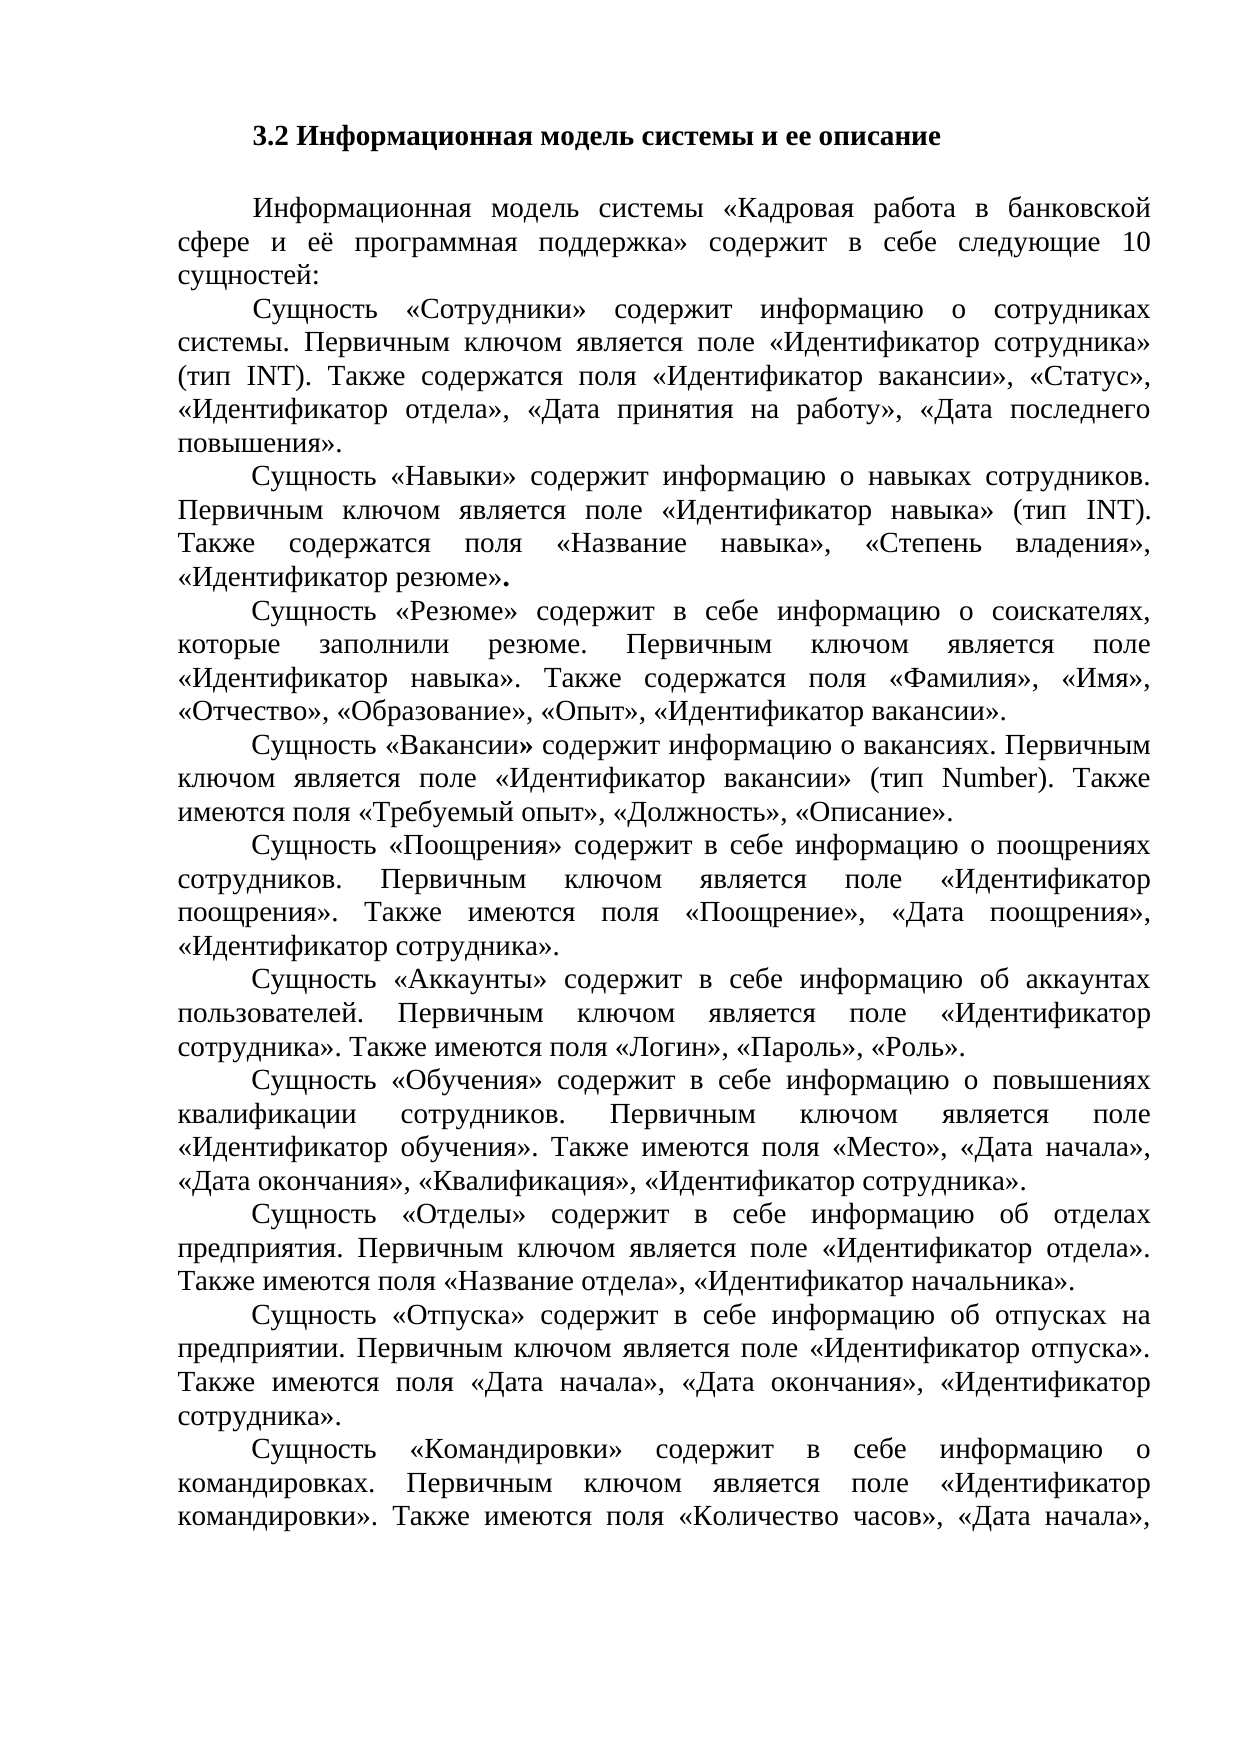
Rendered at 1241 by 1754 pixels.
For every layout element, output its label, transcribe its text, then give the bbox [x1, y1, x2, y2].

text 3.2 Информационная модель системы и ее описание [177, 118, 1171, 152]
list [177, 1431, 1152, 1532]
list Сущность «Резюме» содержит в себе информацию о соискателях, которые заполнили резюме. Первичным ключом является поле «Идентификатор навыка». Также содержатся поля «Фамилия», «Имя», «Отчество», «Образование», «Опыт», «Идентификатор вакансии». [177, 593, 1152, 727]
text Сущность «Сотрудники» содержит информацию о сотрудниках системы. Первичным ключом является поле «Идентификатор сотрудника» (тип INT). Также содержатся поля «Идентификатор вакансии», «Статус», «Идентификатор отдела», «Дата принятия на работу», «Дата последнего повышения». [177, 291, 1152, 458]
list Сущность «Отпуска» содержит в себе информацию об отпусках на предприятии. Первичным ключом является поле «Идентификатор отпуска». Также имеются поля «Дата начала», «Дата окончания», «Идентификатор сотрудника». [177, 1297, 1152, 1431]
list Сущность «Аккаунты» содержит в себе информацию об аккаунтах пользователей. Первичным ключом является поле «Идентификатор сотрудника». Также имеются поля «Логин», «Пароль», «Роль». [177, 962, 1152, 1062]
text Информационная модель системы «Кадровая работа в банковской сфере и её программная поддержка» содержит в себе следующие 10 сущностей: [177, 190, 1152, 291]
list Сущность «Вакансии» содержит информацию о вакансиях. Первичным ключом является поле «Идентификатор вакансии» (тип Number). Также имеются поля «Требуемый опыт», «Должность», «Описание». [177, 727, 1152, 827]
list Сущность «Отделы» содержит в себе информацию об отделах предприятия. Первичным ключом является поле «Идентификатор отдела». Также имеются поля «Название отдела», «Идентификатор начальника». [177, 1196, 1152, 1297]
list Сущность «Навыки» содержит информацию о навыках сотрудников. Первичным ключом является поле «Идентификатор навыка» (тип INT). Также содержатся поля «Название навыка», «Степень владения», «Идентификатор резюме». [177, 458, 1152, 593]
list Сущность «Поощрения» содержит в себе информацию о поощрениях сотрудников. Первичным ключом является поле «Идентификатор поощрения». Также имеются поля «Поощрение», «Дата поощрения», «Идентификатор сотрудника». [177, 827, 1152, 962]
list Сущность «Обучения» содержит в себе информацию о повышениях квалификации сотрудников. Первичным ключом является поле «Идентификатор обучения». Также имеются поля «Место», «Дата начала», «Дата окончания», «Квалификация», «Идентификатор сотрудника». [177, 1062, 1152, 1196]
